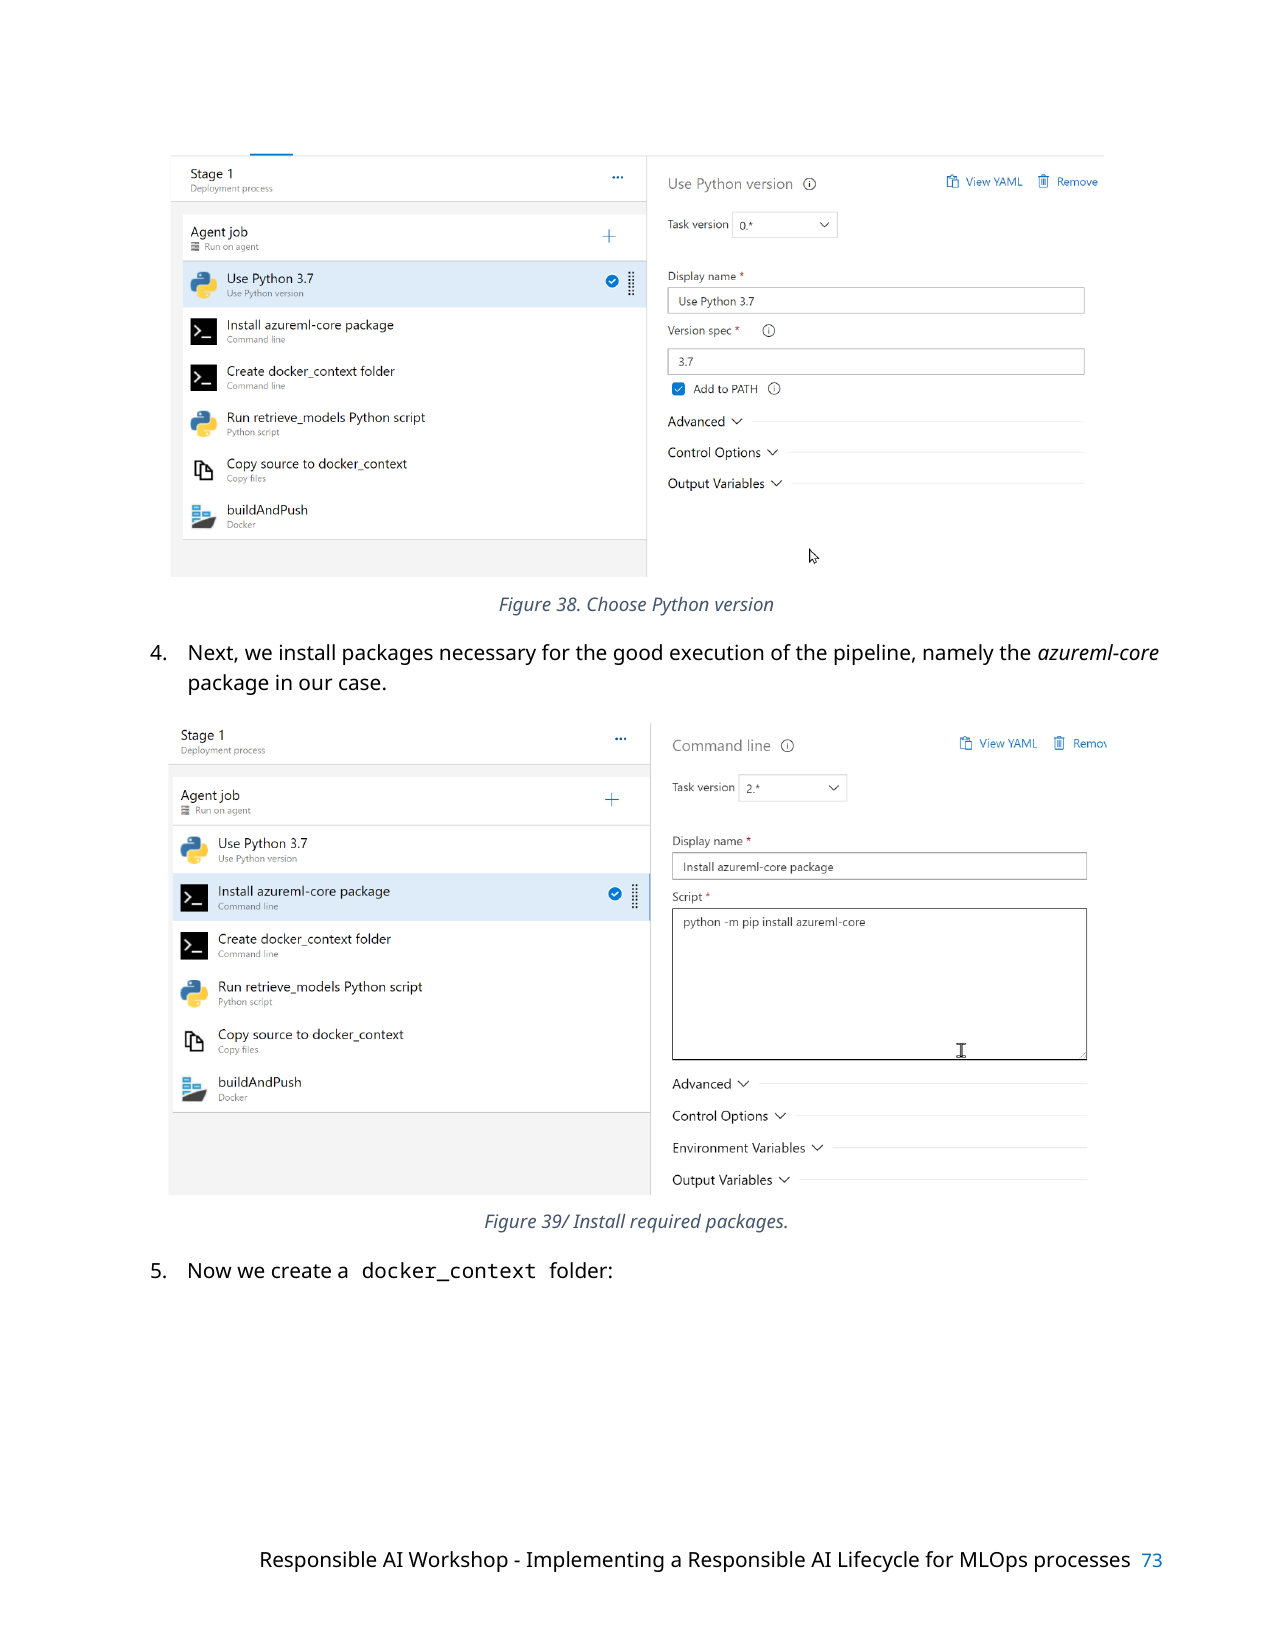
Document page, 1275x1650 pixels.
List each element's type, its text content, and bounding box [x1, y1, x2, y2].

picture [168, 723, 1107, 1195]
picture [170, 150, 1105, 577]
list Now we create a docker_context folder: [150, 1256, 1162, 1284]
list Next, we install packages necessary for the good execution of the pipeline, namely the azureml-core package in our case. [150, 638, 1162, 697]
